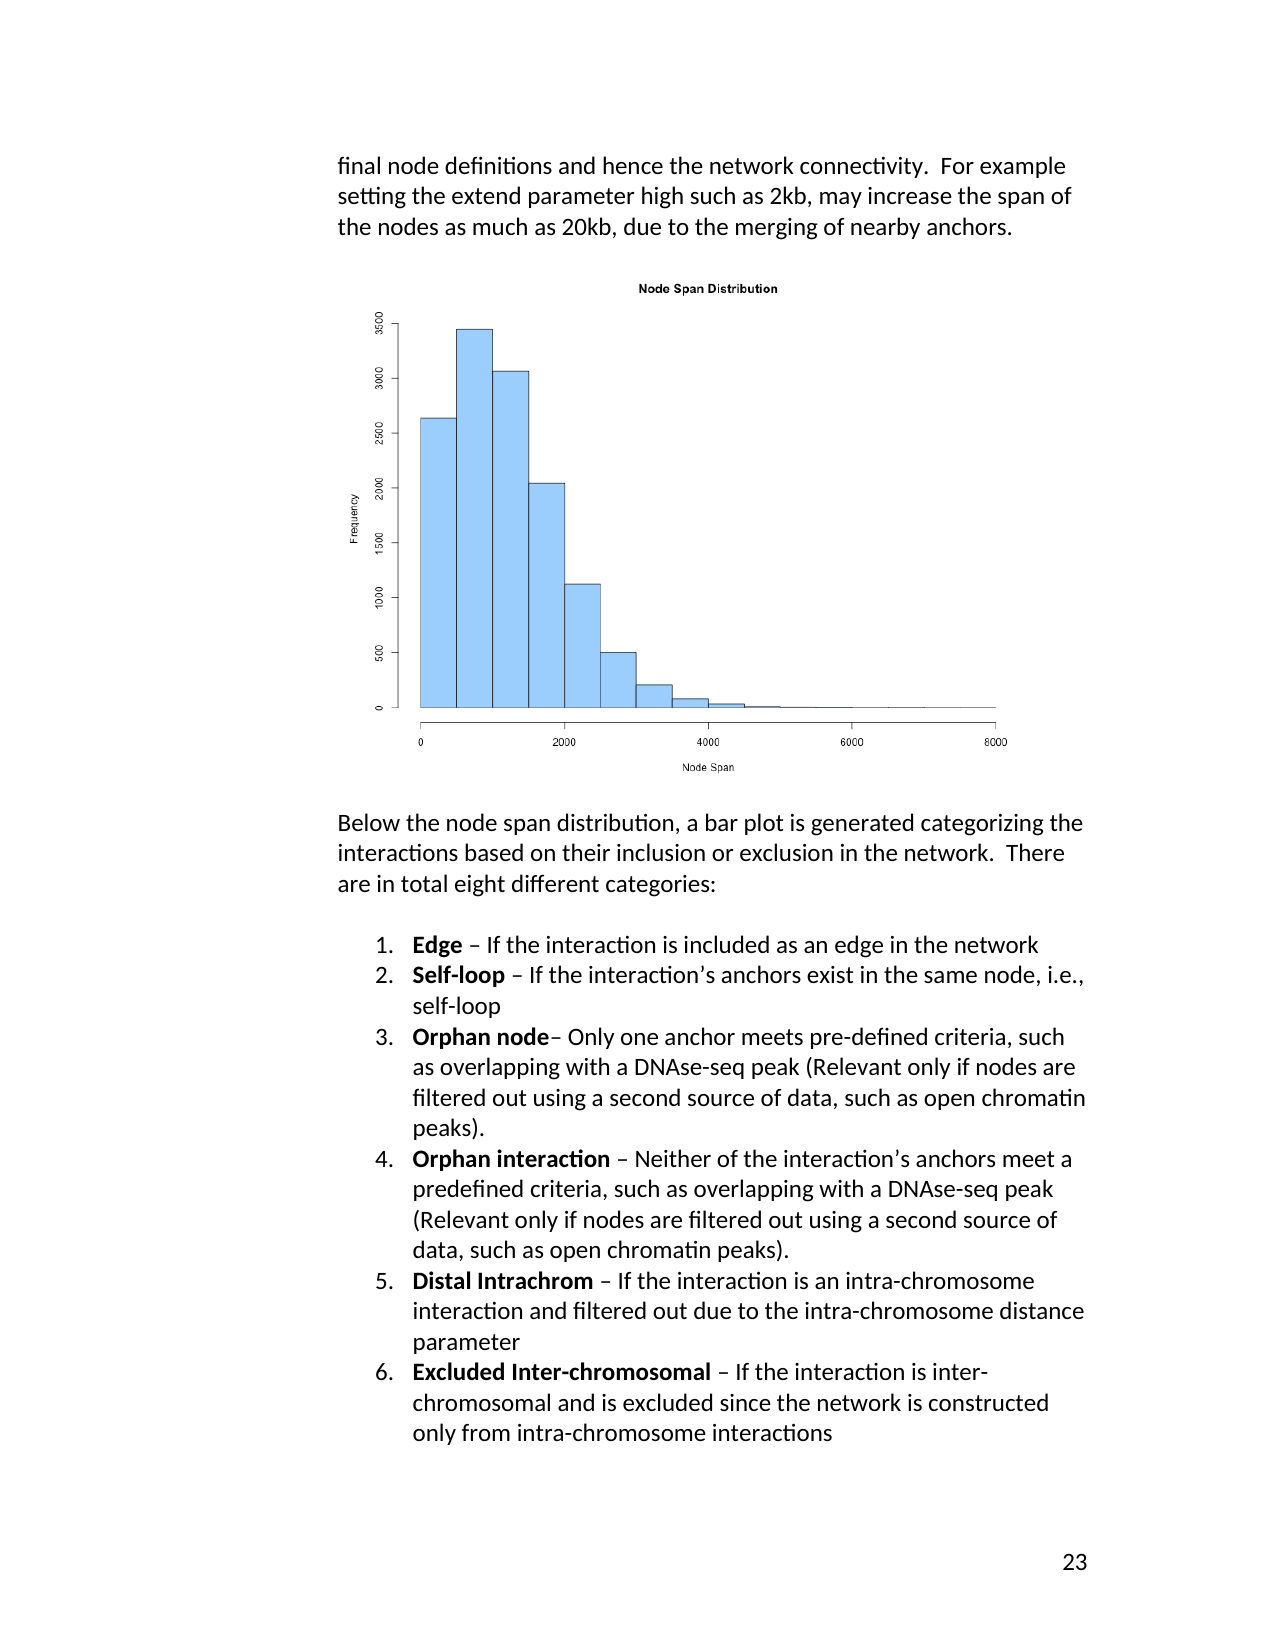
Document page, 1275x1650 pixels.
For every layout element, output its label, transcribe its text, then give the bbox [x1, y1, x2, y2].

list Excluded Inter-chromosomal – If the interaction is inter-chromosomal and is excluded since the network is constructed only from intra-chromosome interactions [375, 1356, 1087, 1448]
list Distal Intrachrom – If the interaction is an intra-chromosome interaction and filtered out due to the intra-chromosome distance parameter [375, 1265, 1087, 1356]
picture [337, 270, 1030, 777]
list Orphan interaction – Neither of the interaction’s anchors meet a predefined criteria, such as overlapping with a DNAse-seq peak (Relevant only if nodes are filtered out using a second source of data, such as open chromatin peaks). [375, 1143, 1087, 1265]
list Self-loop – If the interaction’s anchors exist in the same node, i.e., self-loop [375, 960, 1087, 1021]
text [337, 150, 1087, 242]
list Orphan node– Only one anchor meets pre-defined criteria, such as overlapping with a DNAse-seq peak (Relevant only if nodes are filtered out using a second source of data, such as open chromatin peaks). [375, 1021, 1087, 1143]
text Below the node span distribution, a bar plot is generated categorizing the interactions based on their inclusion or exclusion in the network. There are in total eight different categories: [337, 807, 1087, 899]
list Edge – If the interaction is included as an edge in the network [375, 929, 1087, 960]
